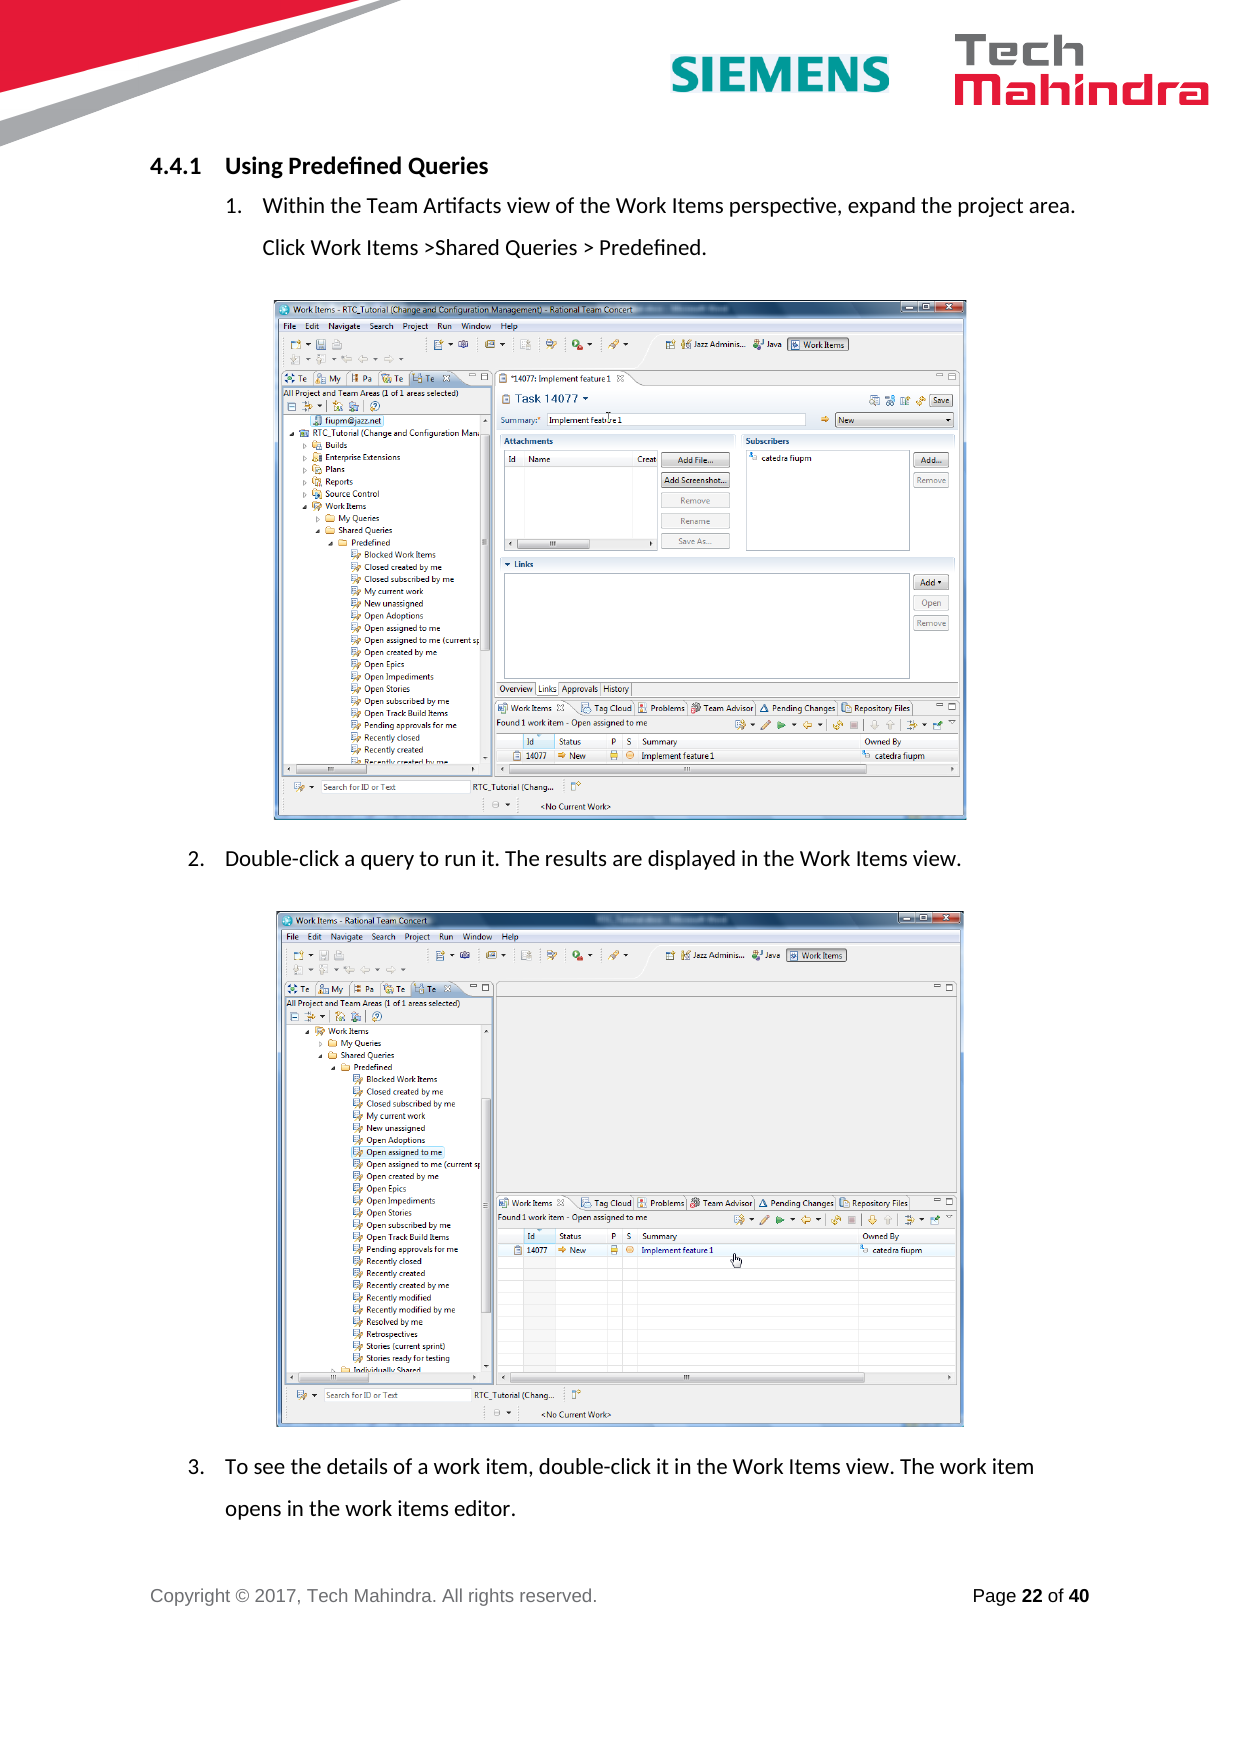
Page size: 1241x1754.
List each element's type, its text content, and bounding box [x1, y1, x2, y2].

subtitle Using Predefined Queries [150, 150, 1090, 181]
list To see the details of a work item, double-click it in the Work Items view. The work item opens in the work items editor. [187, 1452, 1090, 1522]
list Double-click a query to run it. The results are displayed in the Work Items view. [187, 844, 1090, 872]
picture [670, 54, 890, 93]
list Within the Team Artifacts view of the Work Items perspective, expand the project area. Click Work Items >Shared Queries > Predefined. [225, 191, 1090, 261]
picture [955, 34, 1209, 105]
picture [0, 0, 423, 148]
